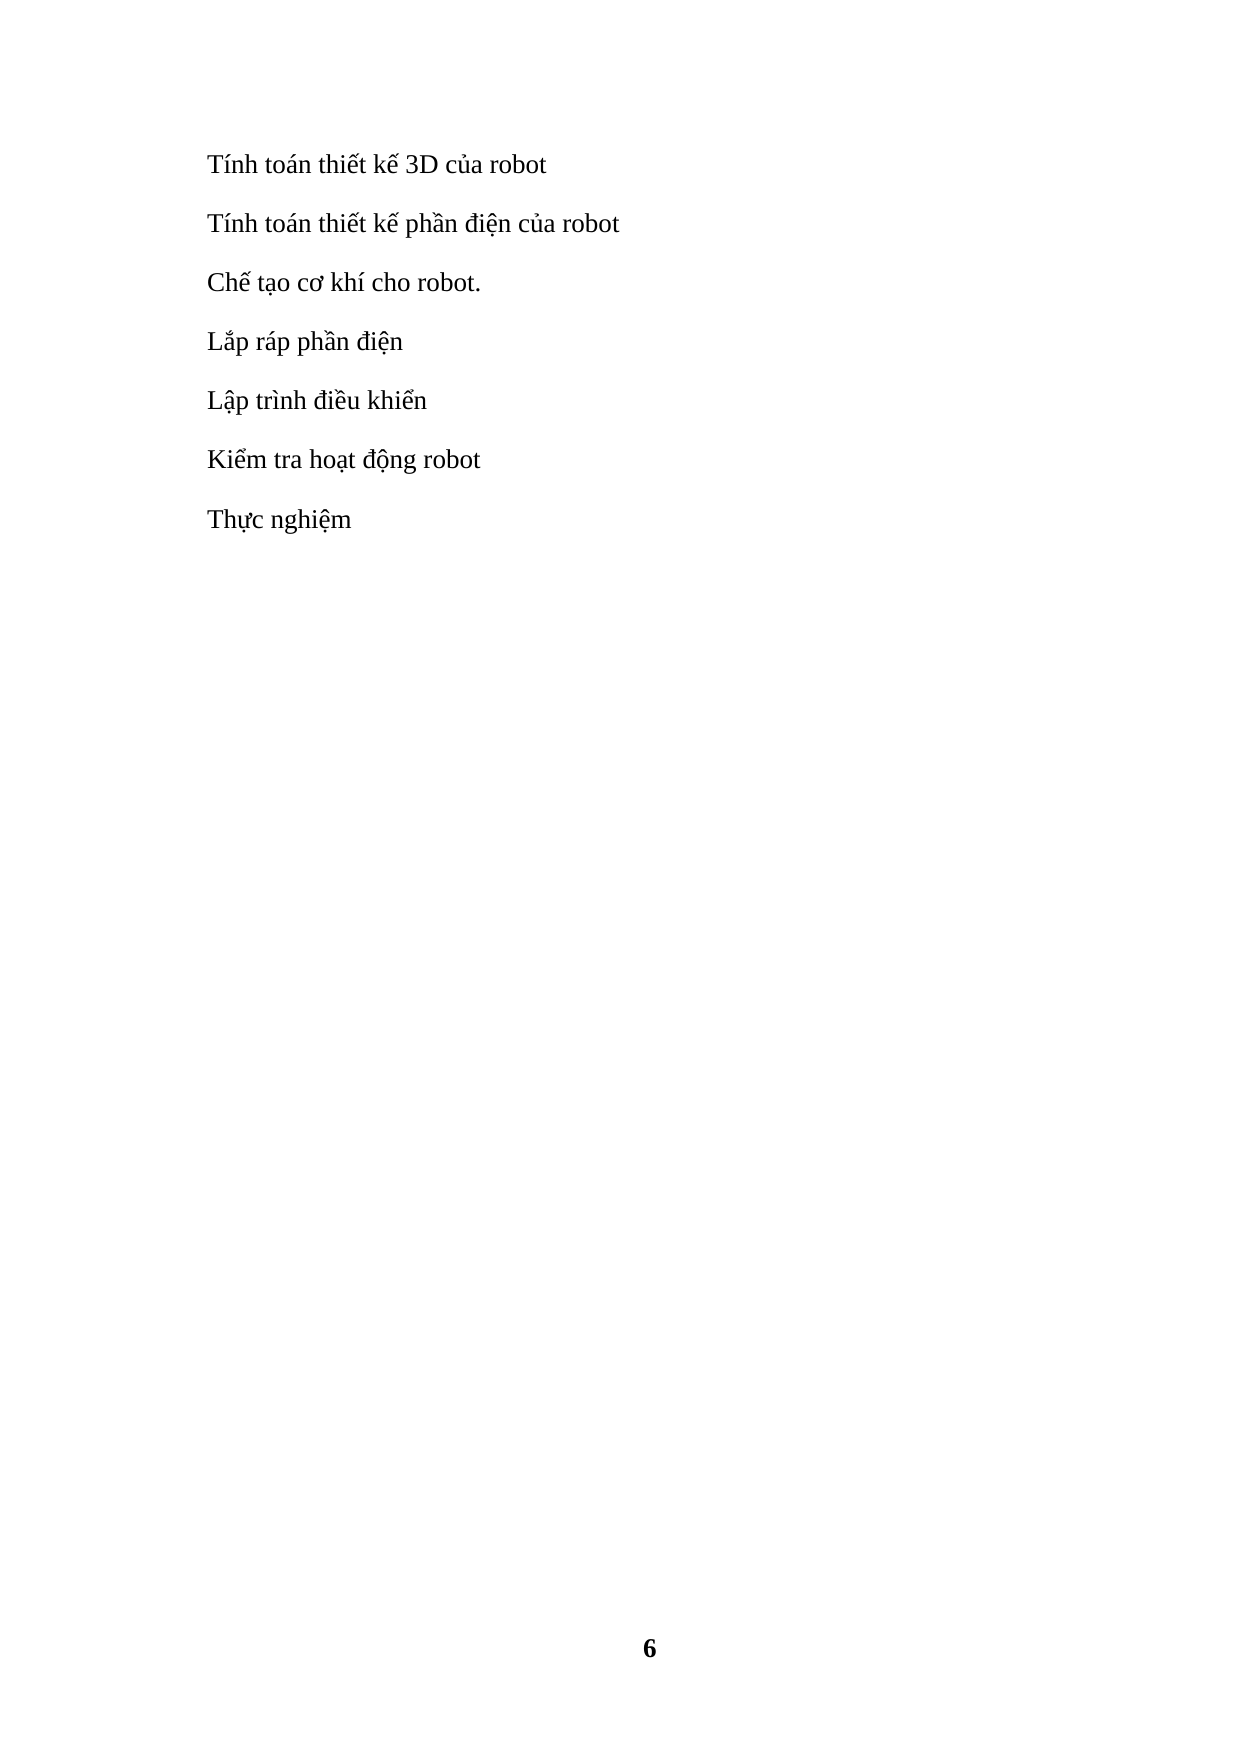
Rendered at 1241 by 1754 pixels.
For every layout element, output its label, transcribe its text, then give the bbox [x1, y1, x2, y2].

text Kiểm tra hoạt động robot [177, 443, 1122, 475]
text Thực nghiệm [177, 503, 1122, 534]
text Lắp ráp phần điện [177, 325, 1122, 356]
text Lập trình điều khiển [177, 384, 1122, 416]
text Chế tạo cơ khí cho robot. [177, 266, 1122, 297]
text Tính toán thiết kế phần điện của robot [177, 207, 1122, 238]
text Tính toán thiết kế 3D của robot [177, 148, 1122, 179]
